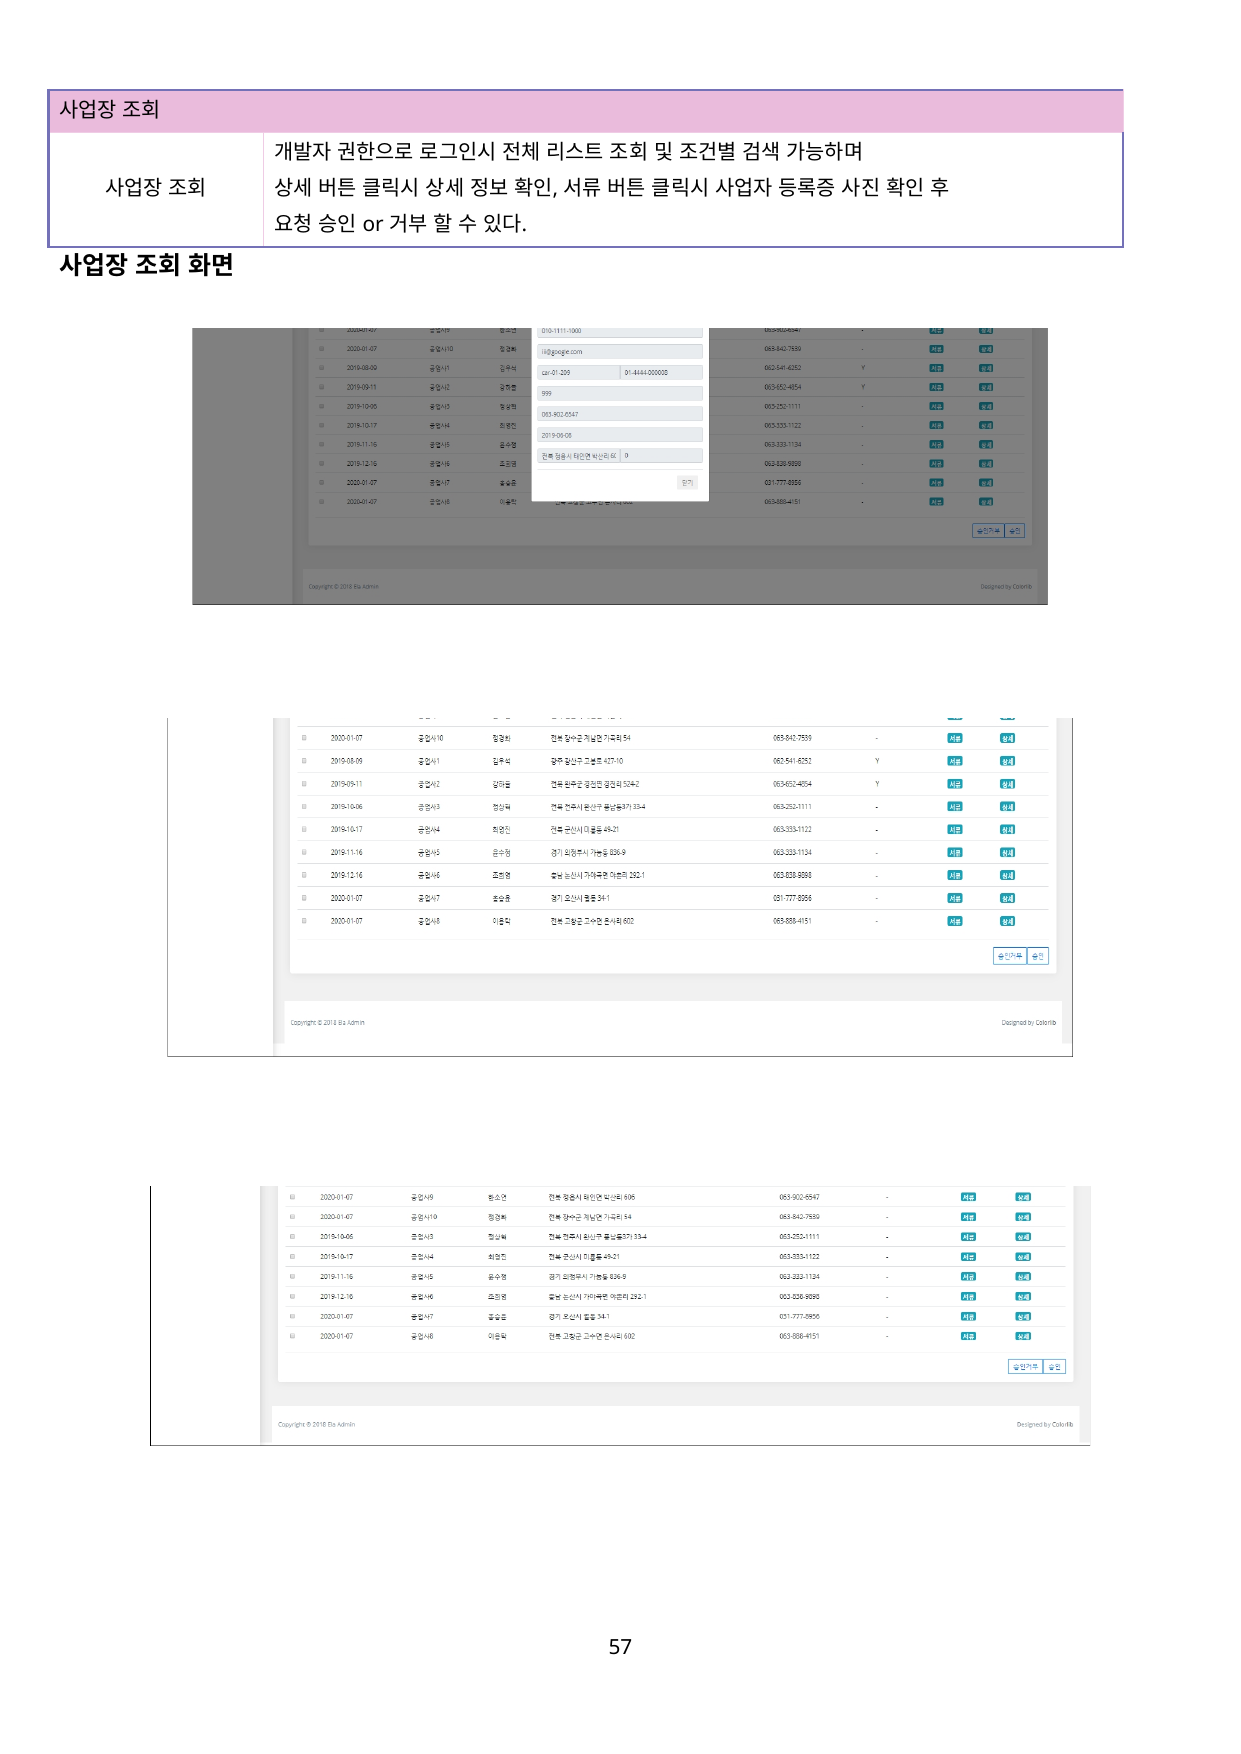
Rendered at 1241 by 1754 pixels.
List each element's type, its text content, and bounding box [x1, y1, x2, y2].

text 사업장 조회 화면 [59, 248, 1181, 281]
table_cell 개발자 권한으로 로그인시 전체 리스트 조회 및 조건별 검색 가능하며 상세 버튼 클릭시 상세 정보 확인, 서류 버튼 클릭시 사업자 등록증 사진 확인 후 요청 승인 or 거부 할 수 있다. [264, 133, 1122, 246]
picture [167, 718, 1073, 1057]
table_cell 사업장 조회 [50, 133, 263, 246]
picture [192, 328, 1048, 605]
table_header 사업장 조회 [50, 91, 1123, 132]
picture [150, 1186, 1091, 1446]
